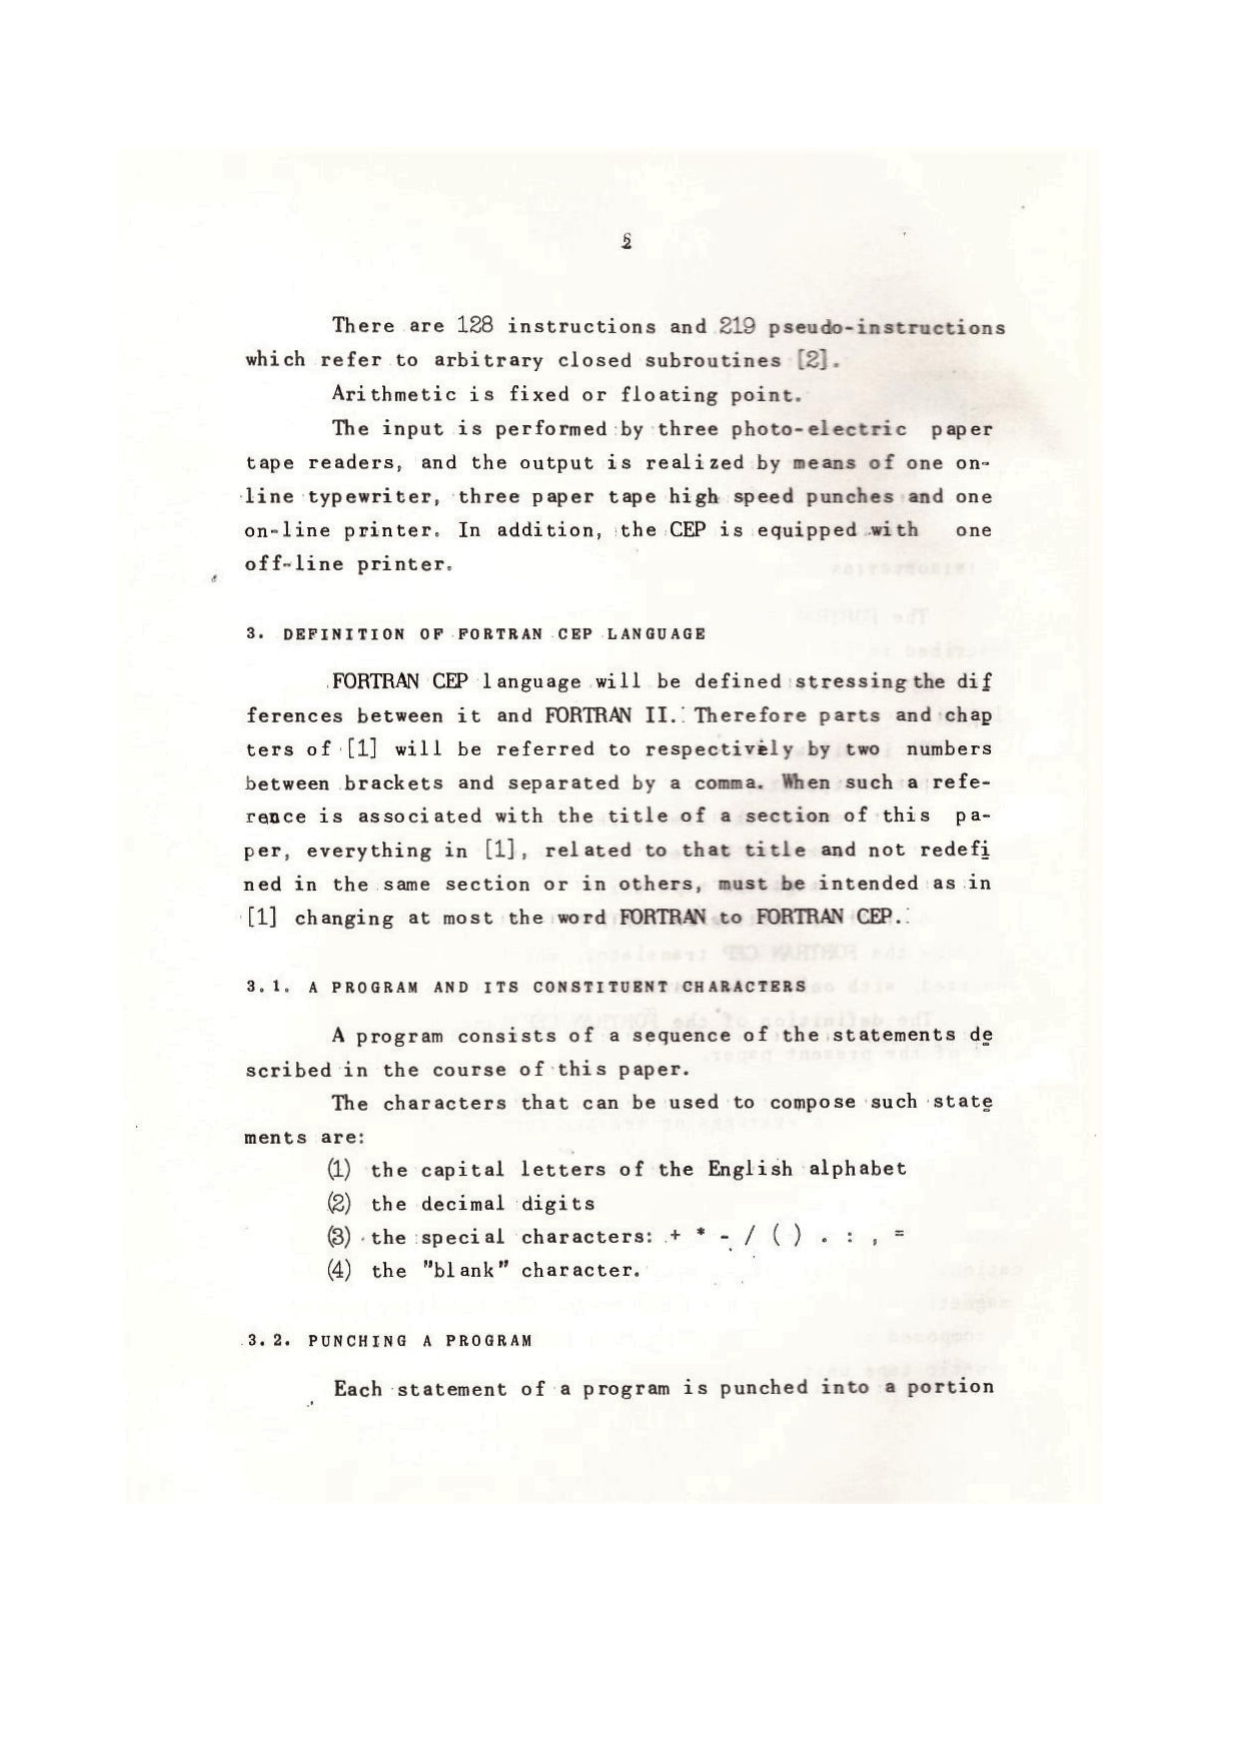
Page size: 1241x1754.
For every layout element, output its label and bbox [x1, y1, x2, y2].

picture [118, 147, 1103, 1504]
